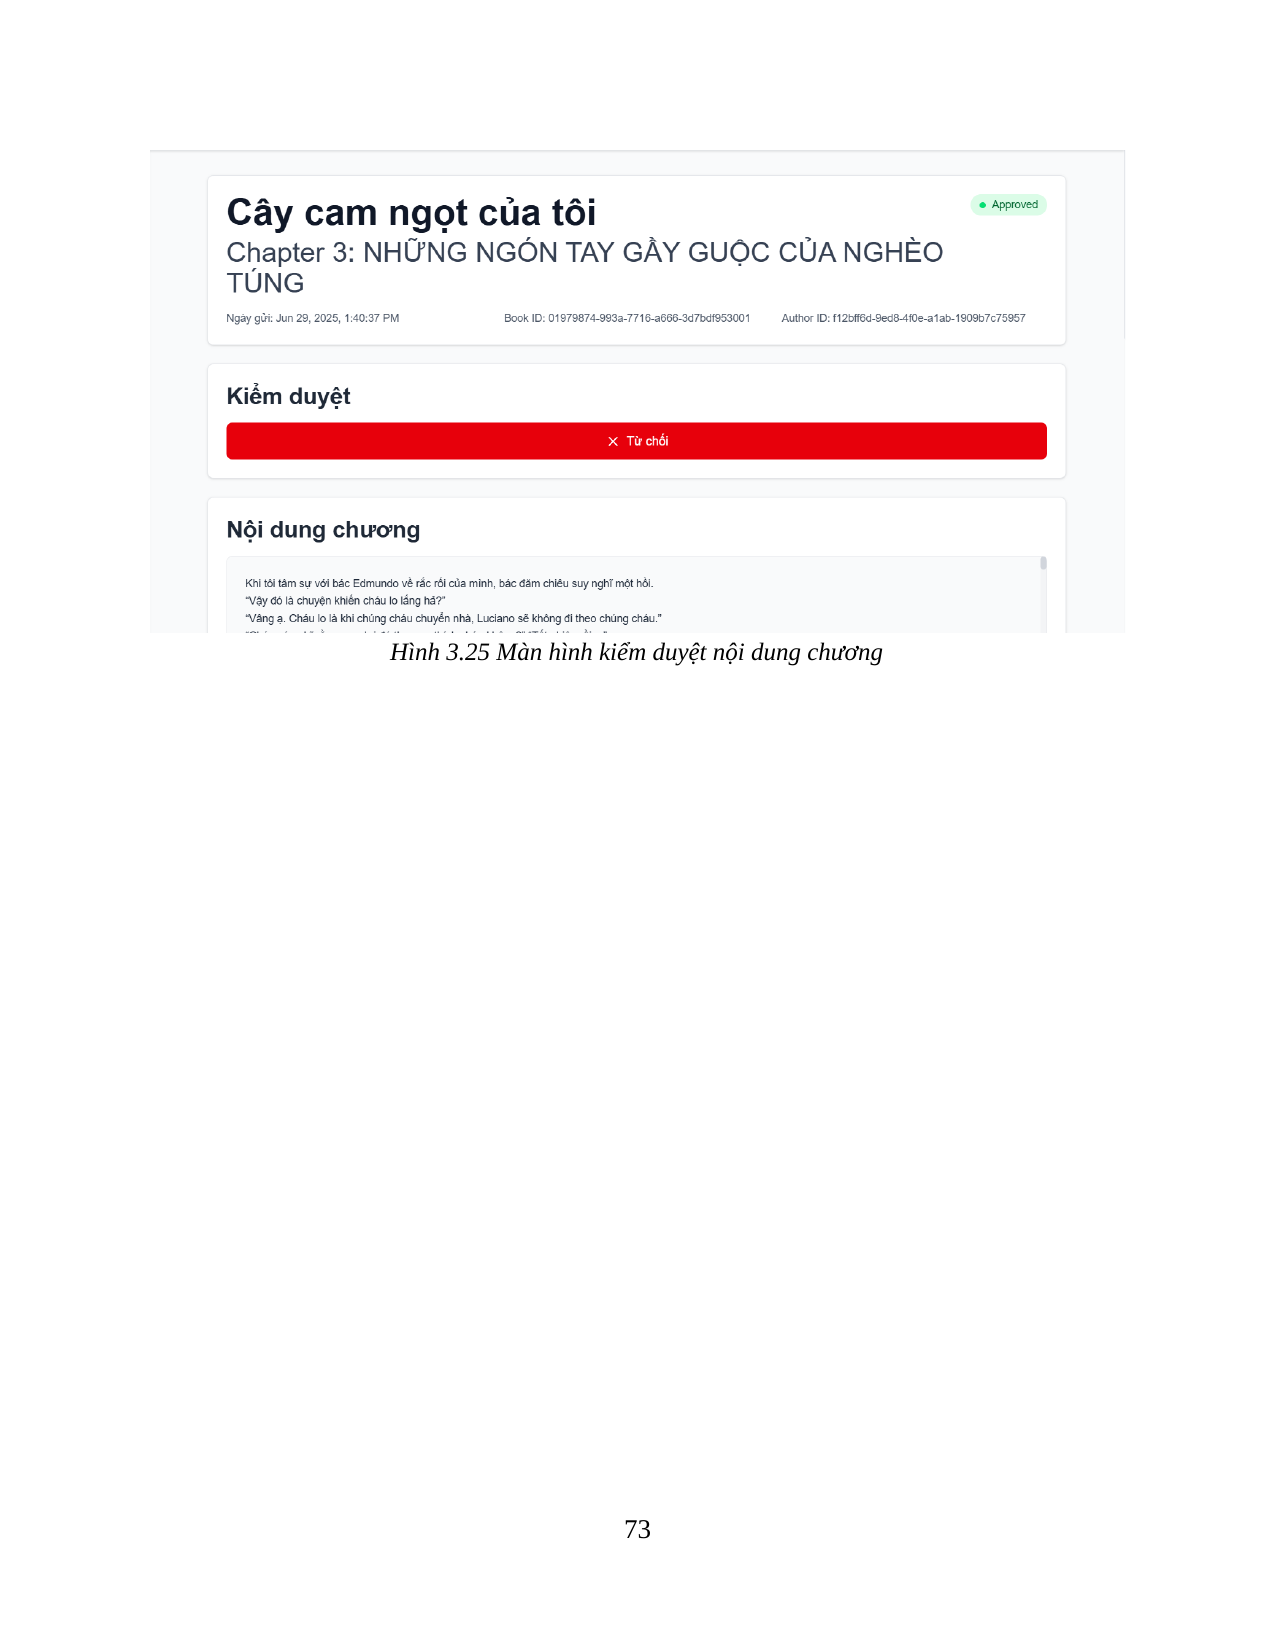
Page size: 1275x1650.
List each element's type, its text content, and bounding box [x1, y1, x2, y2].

picture [150, 150, 1125, 633]
text Hình 3.25 Màn hình kiểm duyệt nội dung chương [150, 633, 1125, 666]
